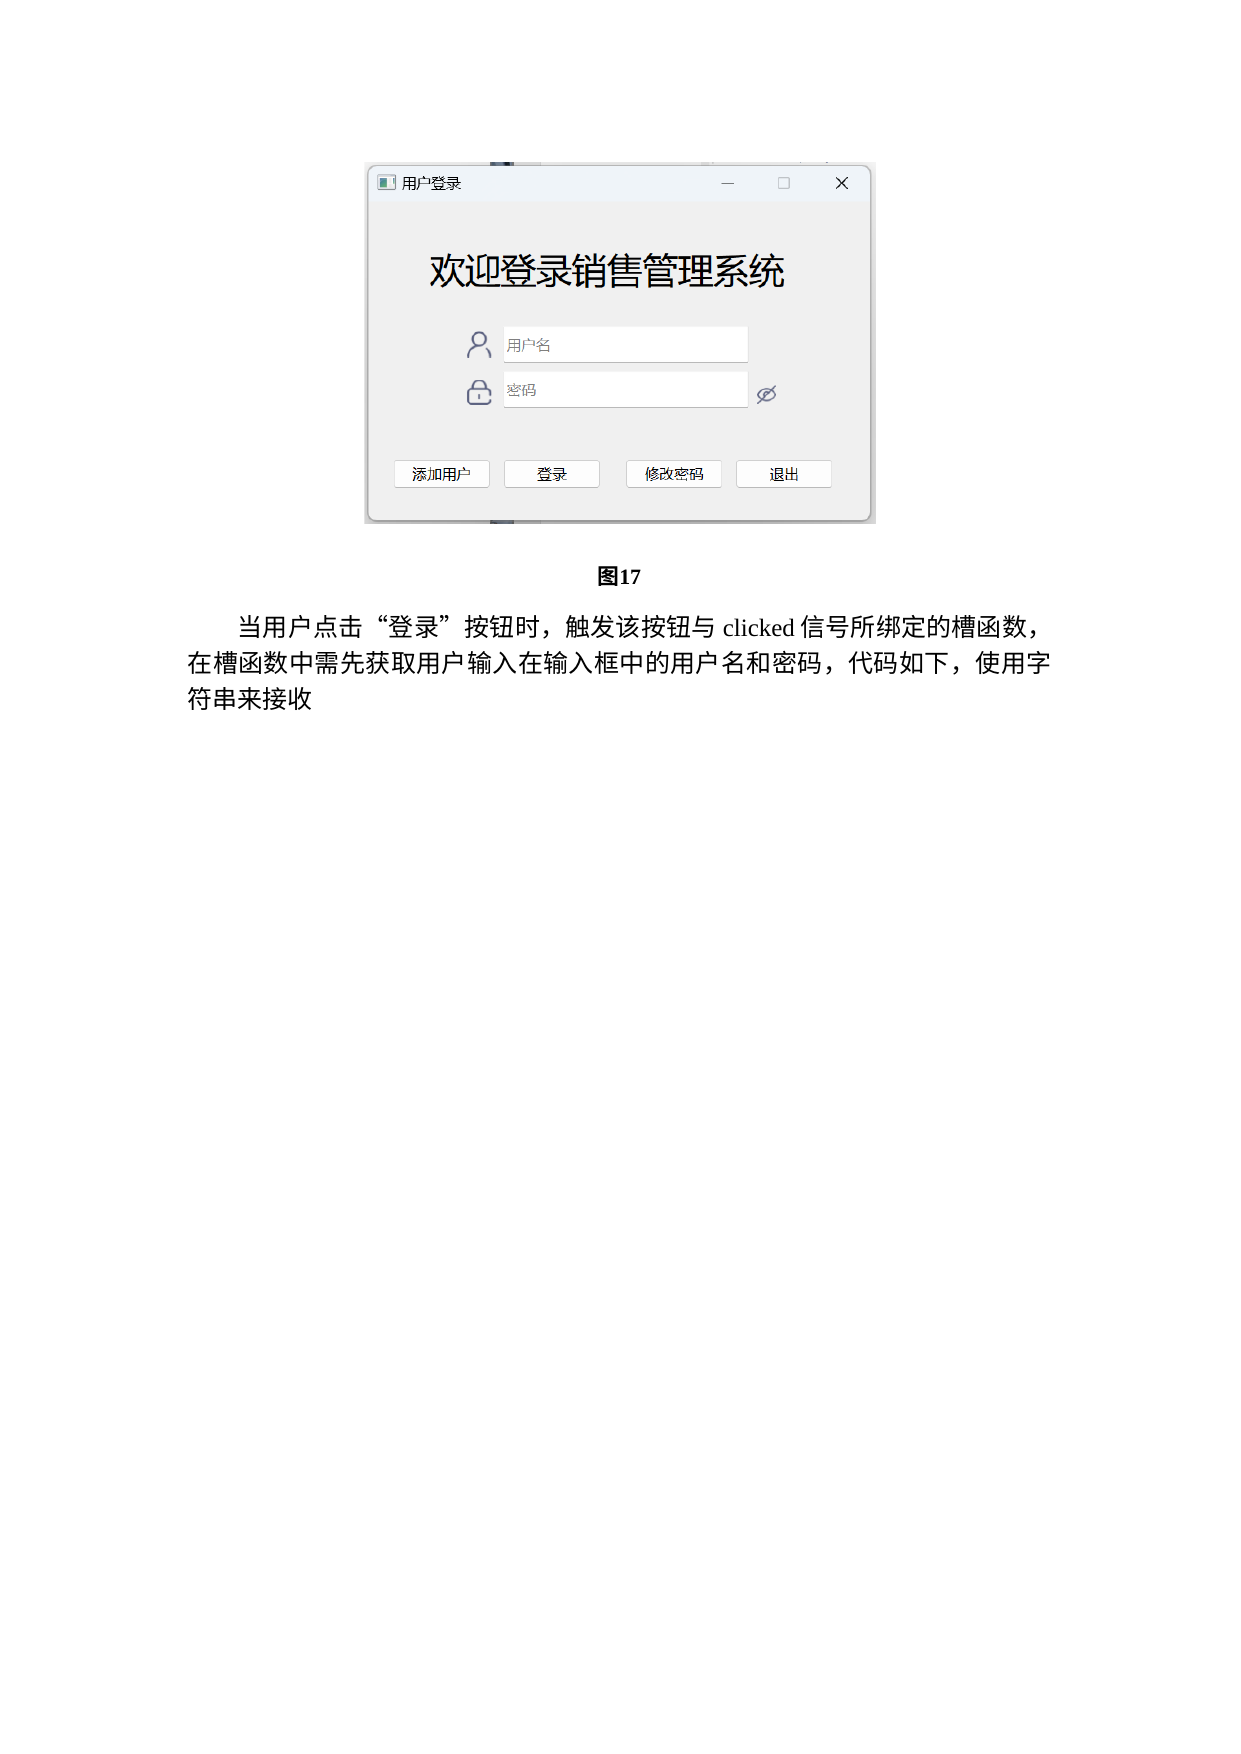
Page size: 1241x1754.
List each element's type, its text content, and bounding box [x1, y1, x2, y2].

text 当用户点击“登录”按钮时，触发该按钮与clicked信号所绑定的槽函数，在槽函数中需先获取用户输入在输入框中的用户名和密码，代码如下，使用字符串来接收 [187, 607, 1053, 716]
picture [364, 162, 876, 524]
